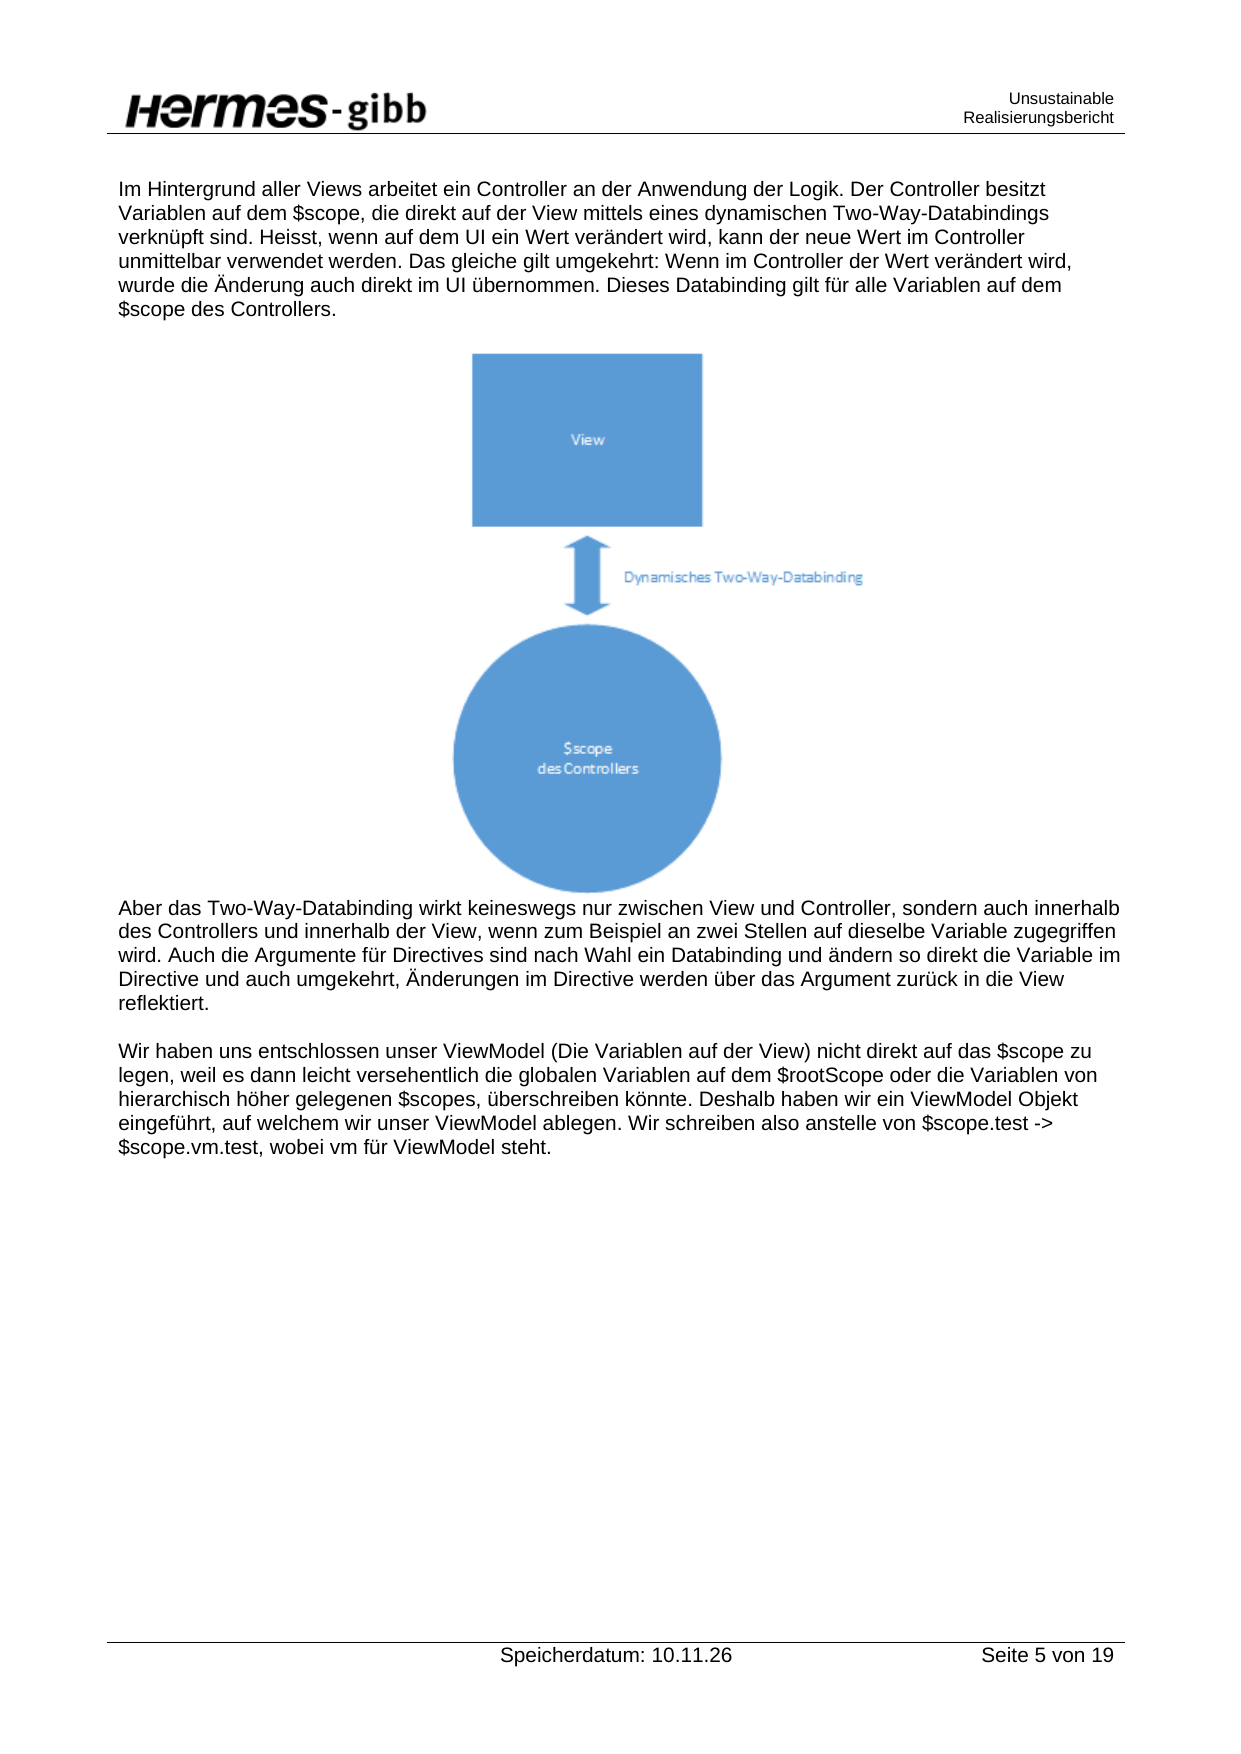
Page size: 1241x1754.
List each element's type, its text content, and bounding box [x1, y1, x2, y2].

text Wir haben uns entschlossen unser ViewModel (Die Variablen auf der View) nicht direkt auf das $scope zu legen, weil es dann leicht versehentlich die globalen Variablen auf dem $rootScope oder die Variablen von hierarchisch höher gelegenen $scopes, überschreiben könnte. Deshalb haben wir ein ViewModel Objekt eingeführt, auf welchem wir unser ViewModel ablegen. Wir schreiben also anstelle von $scope.test -> $scope.vm.test, wobei vm für ViewModel steht. [118, 1039, 1122, 1159]
picture [451, 351, 872, 896]
text Im Hintergrund aller Views arbeitet ein Controller an der Anwendung der Logik. Der Controller besitzt Variablen auf dem $scope, die direkt auf der View mittels eines dynamischen Two-Way-Databindings verknüpft sind. Heisst, wenn auf dem UI ein Wert verändert wird, kann der neue Wert im Controller unmittelbar verwendet werden. Das gleiche gilt umgekehrt: Wenn im Controller der Wert verändert wird, wurde die Änderung auch direkt im UI übernommen. Dieses Databinding gilt für alle Variablen auf dem $scope des Controllers. [118, 177, 1122, 320]
